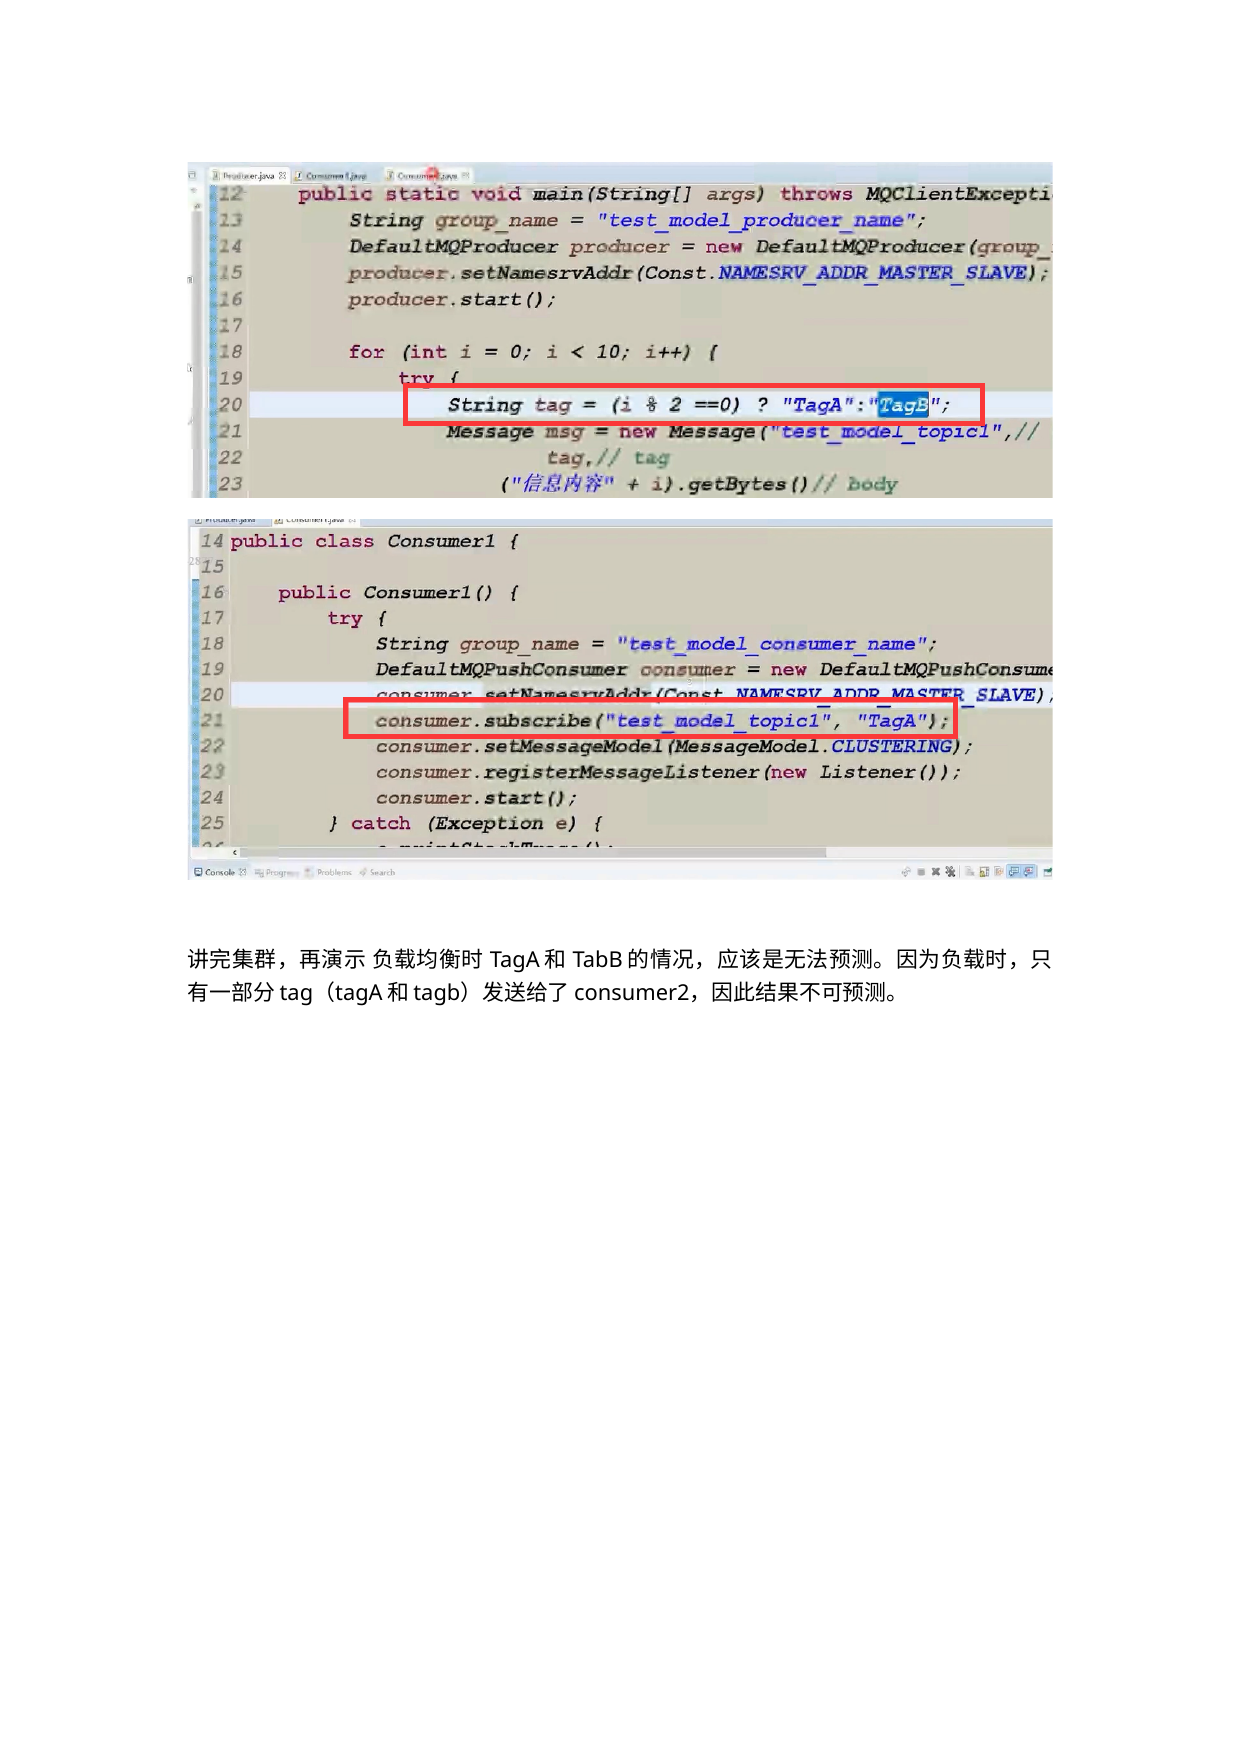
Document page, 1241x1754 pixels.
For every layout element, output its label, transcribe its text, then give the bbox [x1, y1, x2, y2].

picture [187, 519, 1053, 880]
text 讲完集群，再演示 负载均衡时 TagA和 TabB的情况，应该是无法预测。因为负载时，只有一部分tag（tagA和tagb）发送给了consumer2，因此结果不可预测。 [187, 942, 1053, 1007]
picture [187, 162, 1053, 498]
